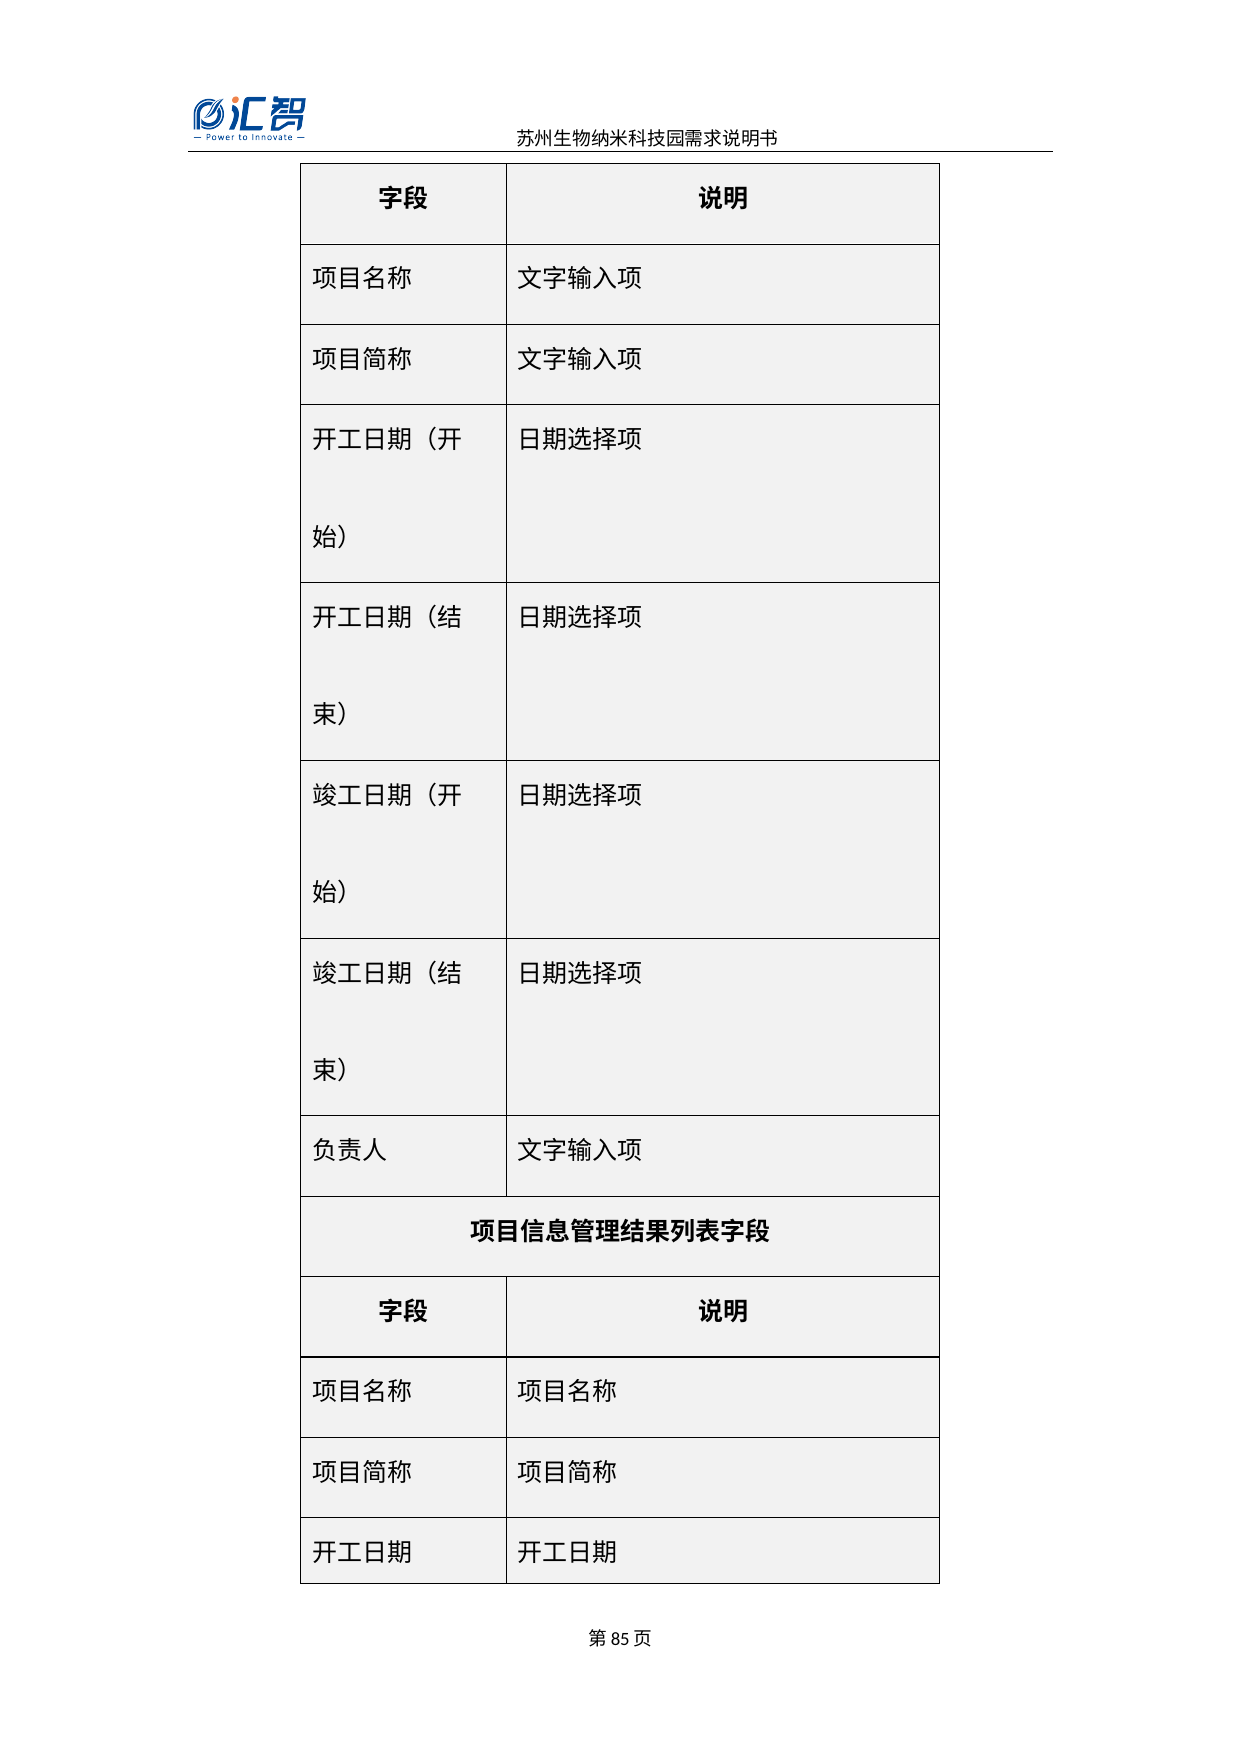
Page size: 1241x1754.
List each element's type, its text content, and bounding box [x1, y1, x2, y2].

table_cell 竣工日期（开始） [301, 761, 506, 938]
table_cell 日期选择项 [507, 761, 939, 938]
table_cell 竣工日期（结束） [301, 939, 506, 1115]
table_cell 开工日期（结束） [301, 583, 506, 760]
table_cell 项目名称 [507, 1358, 939, 1437]
table_cell 日期选择项 [507, 405, 939, 582]
table_cell 字段 [301, 164, 506, 243]
table_cell 说明 [507, 164, 939, 243]
table_cell 项目信息管理结果列表字段 [301, 1197, 939, 1276]
table_cell 开工日期 [507, 1518, 939, 1583]
table_cell 日期选择项 [507, 583, 939, 760]
table_cell 项目名称 [301, 245, 506, 324]
table_cell 日期选择项 [507, 939, 939, 1115]
table_cell 开工日期（开始） [301, 405, 506, 582]
table_cell 文字输入项 [507, 1116, 939, 1196]
table_cell 负责人 [301, 1116, 506, 1196]
table_cell 说明 [507, 1277, 939, 1356]
table_cell 项目简称 [301, 325, 506, 404]
table_cell 项目名称 [301, 1358, 506, 1437]
picture [187, 88, 313, 146]
table_cell 文字输入项 [507, 325, 939, 404]
table_cell 项目简称 [507, 1438, 939, 1517]
table_cell 开工日期 [301, 1518, 506, 1583]
table_cell 文字输入项 [507, 245, 939, 324]
table_cell 项目简称 [301, 1438, 506, 1517]
table_cell 字段 [301, 1277, 506, 1356]
